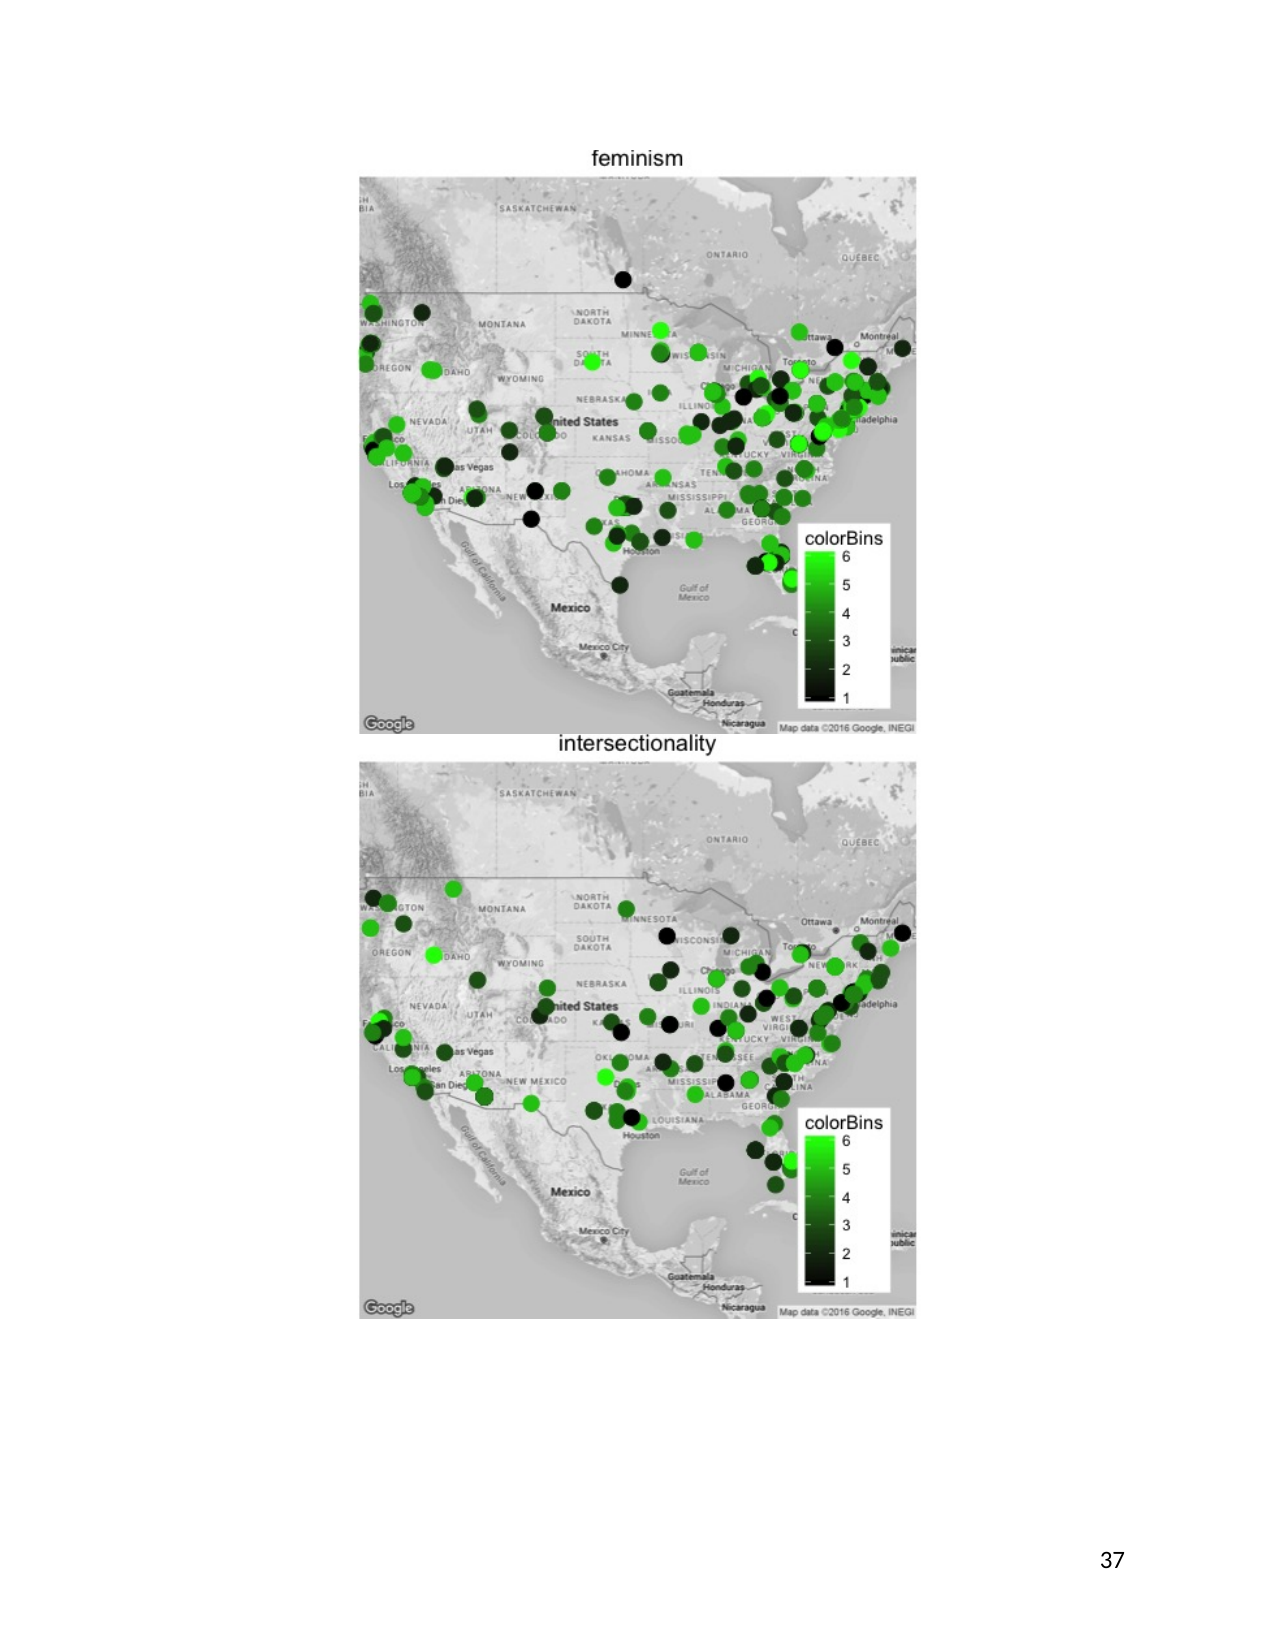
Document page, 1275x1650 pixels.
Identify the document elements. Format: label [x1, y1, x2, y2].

picture [150, 150, 1125, 1319]
